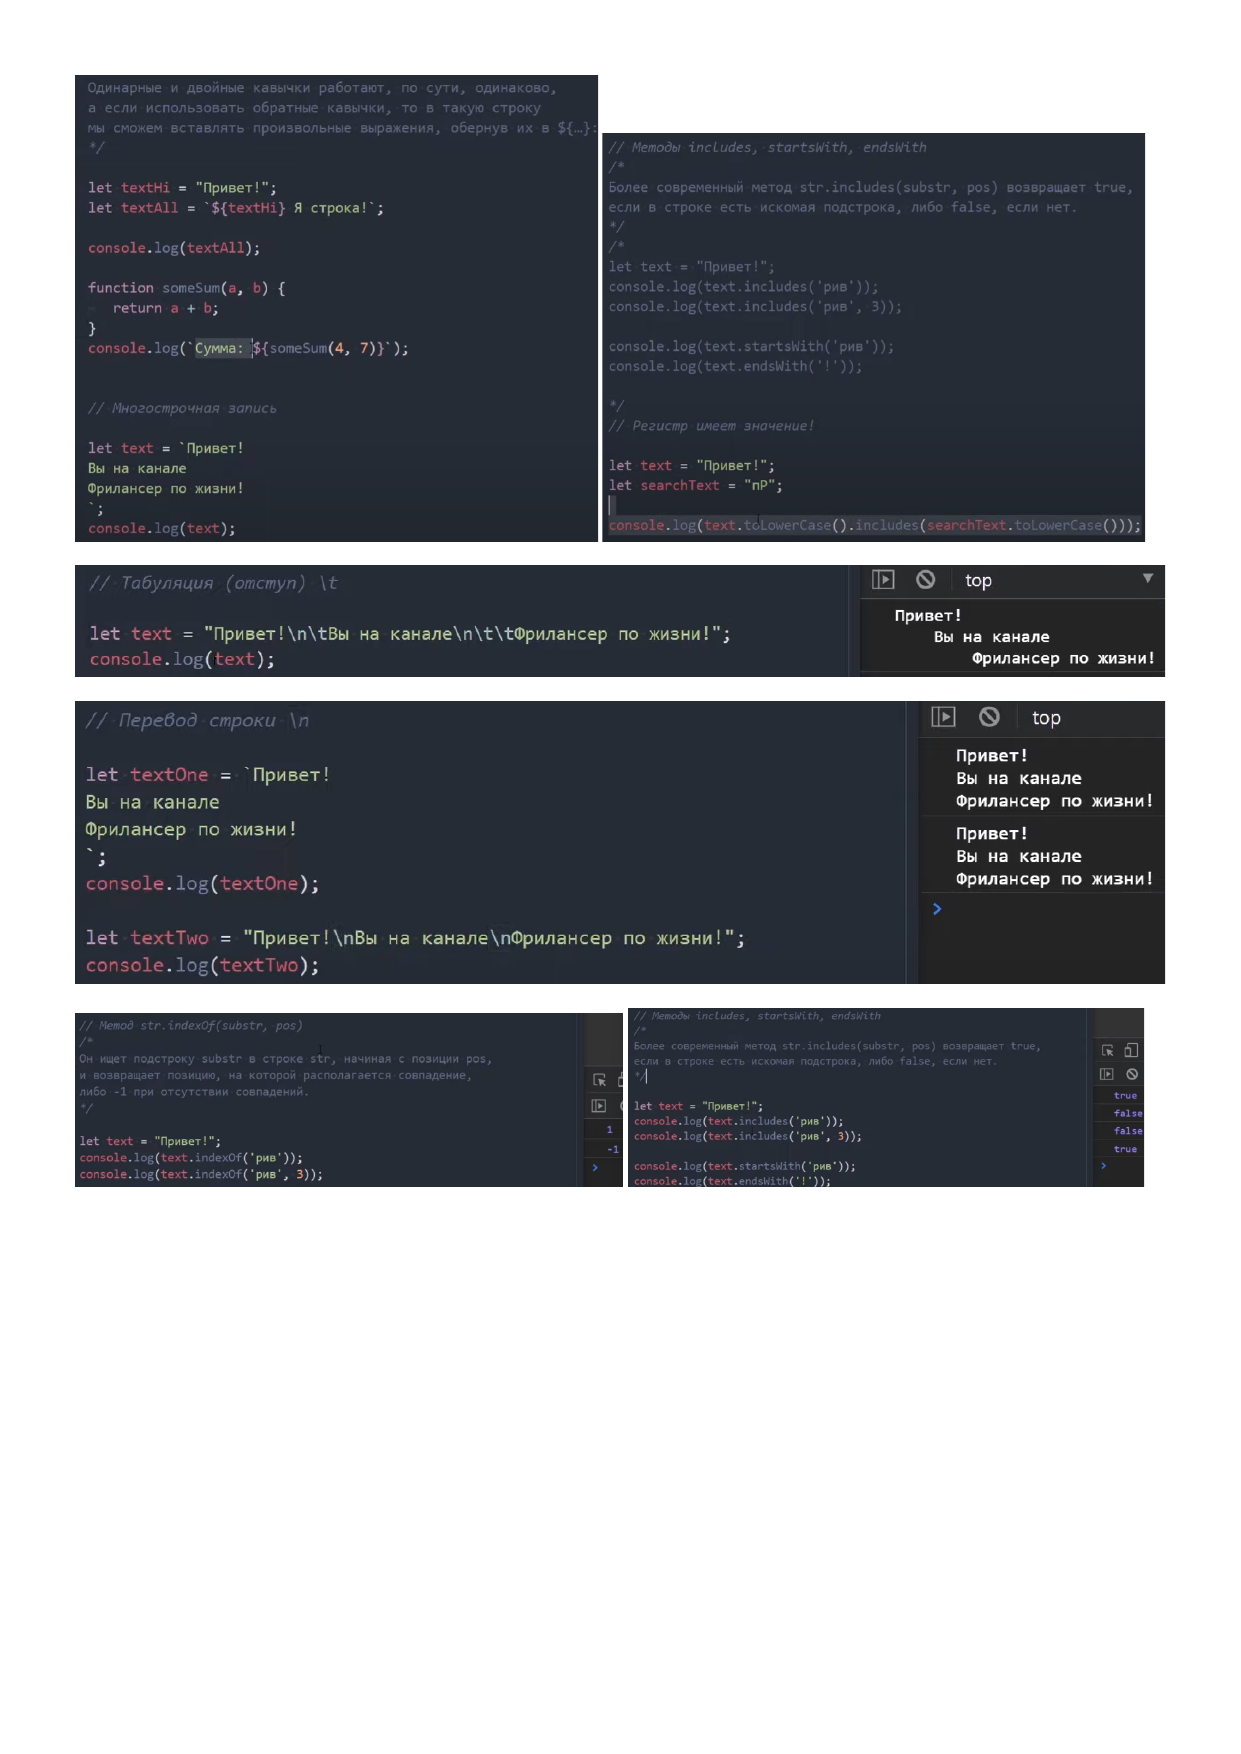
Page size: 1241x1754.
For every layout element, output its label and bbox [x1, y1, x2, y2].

picture [75, 701, 1166, 984]
picture [628, 1008, 1145, 1187]
picture [602, 133, 1146, 542]
picture [75, 565, 1166, 677]
picture [75, 75, 599, 542]
picture [75, 1013, 623, 1187]
